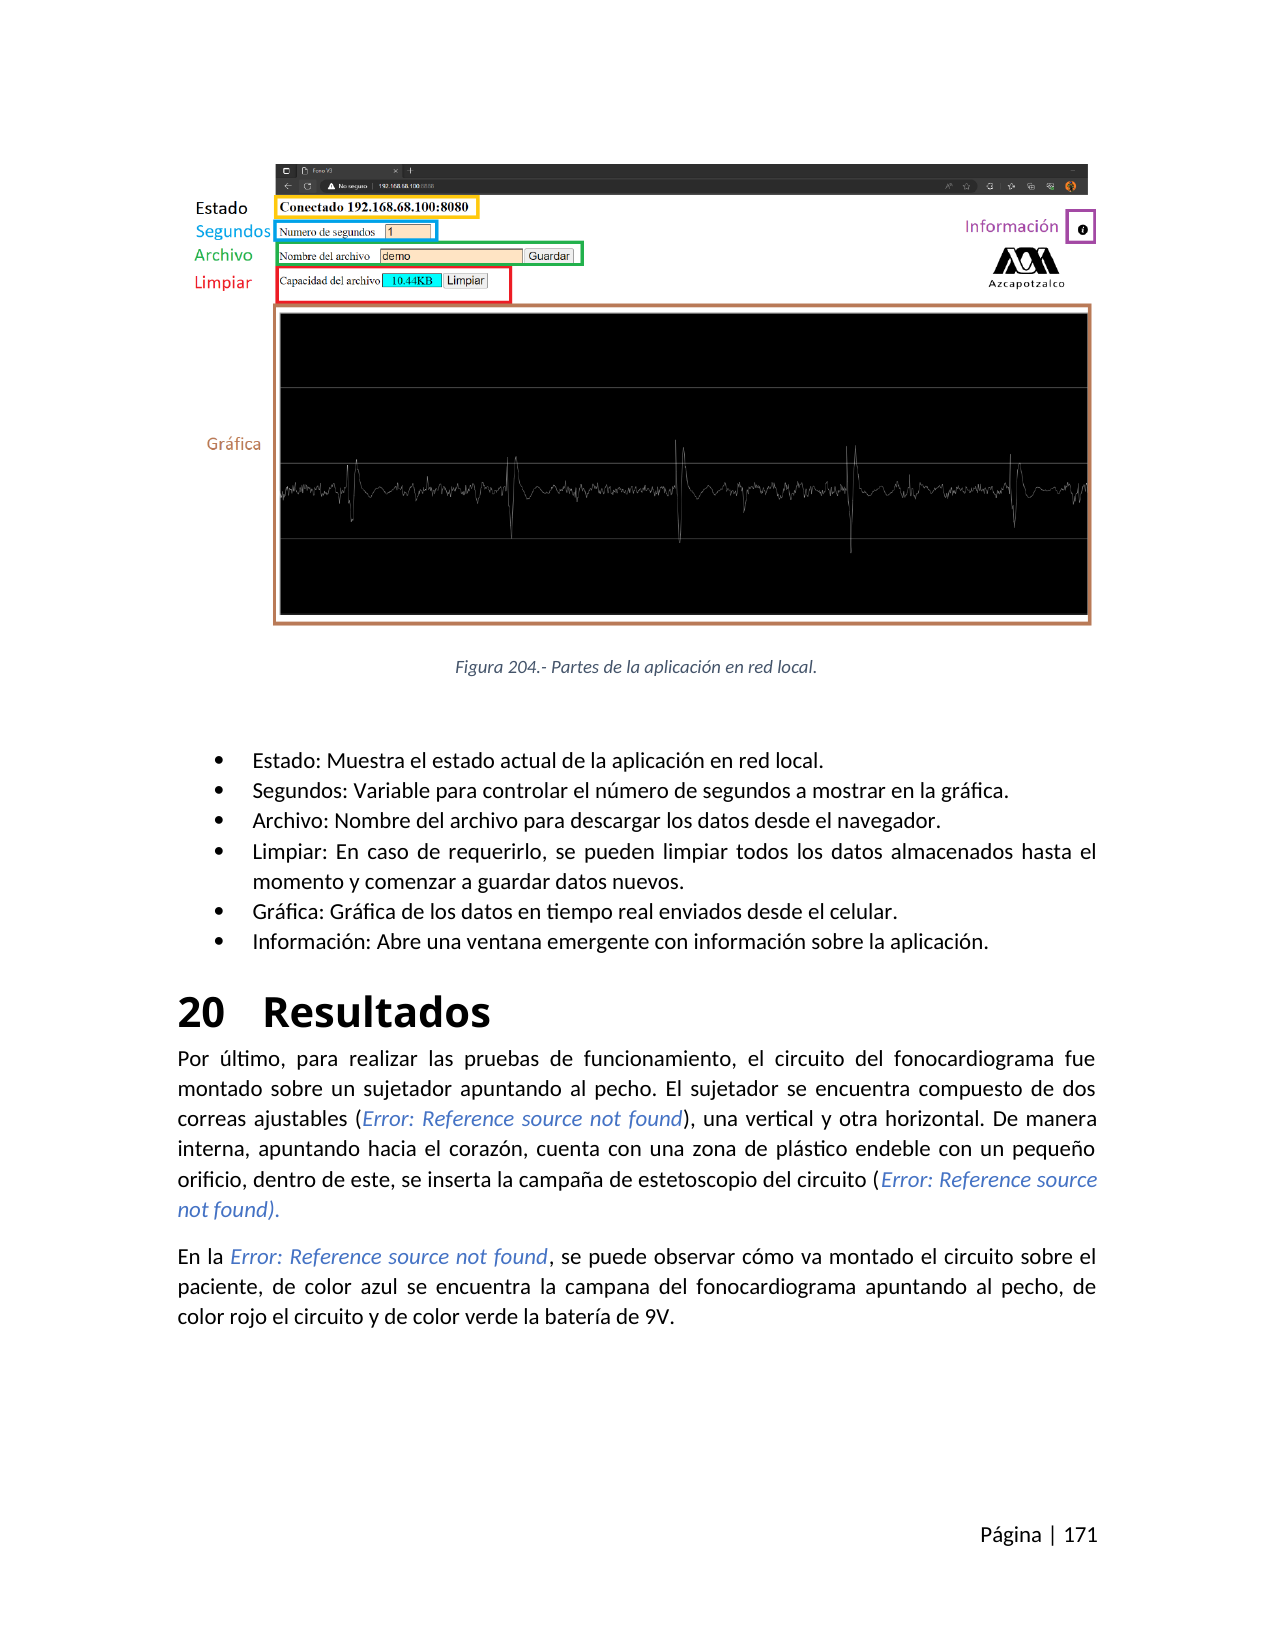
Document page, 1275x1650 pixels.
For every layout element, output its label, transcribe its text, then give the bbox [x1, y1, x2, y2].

list Segundos: Variable para controlar el número de segundos a mostrar en la gráfica. [215, 776, 1098, 804]
picture [177, 147, 1096, 637]
subtitle Resultados [177, 983, 1098, 1039]
list Archivo: Nombre del archivo para descargar los datos desde el navegador. [215, 807, 1098, 834]
list Estado: Muestra el estado actual de la aplicación en red local. [215, 746, 1098, 774]
list Información: Abre una ventana emergente con información sobre la aplicación. [215, 927, 1098, 955]
list Gráfica: Gráfica de los datos en tiempo real enviados desde el celular. [215, 897, 1098, 925]
list Limpiar: En caso de requerirlo, se pueden limpiar todos los datos almacenados hasta el momento y comenzar a guardar datos nuevos. [215, 837, 1098, 895]
